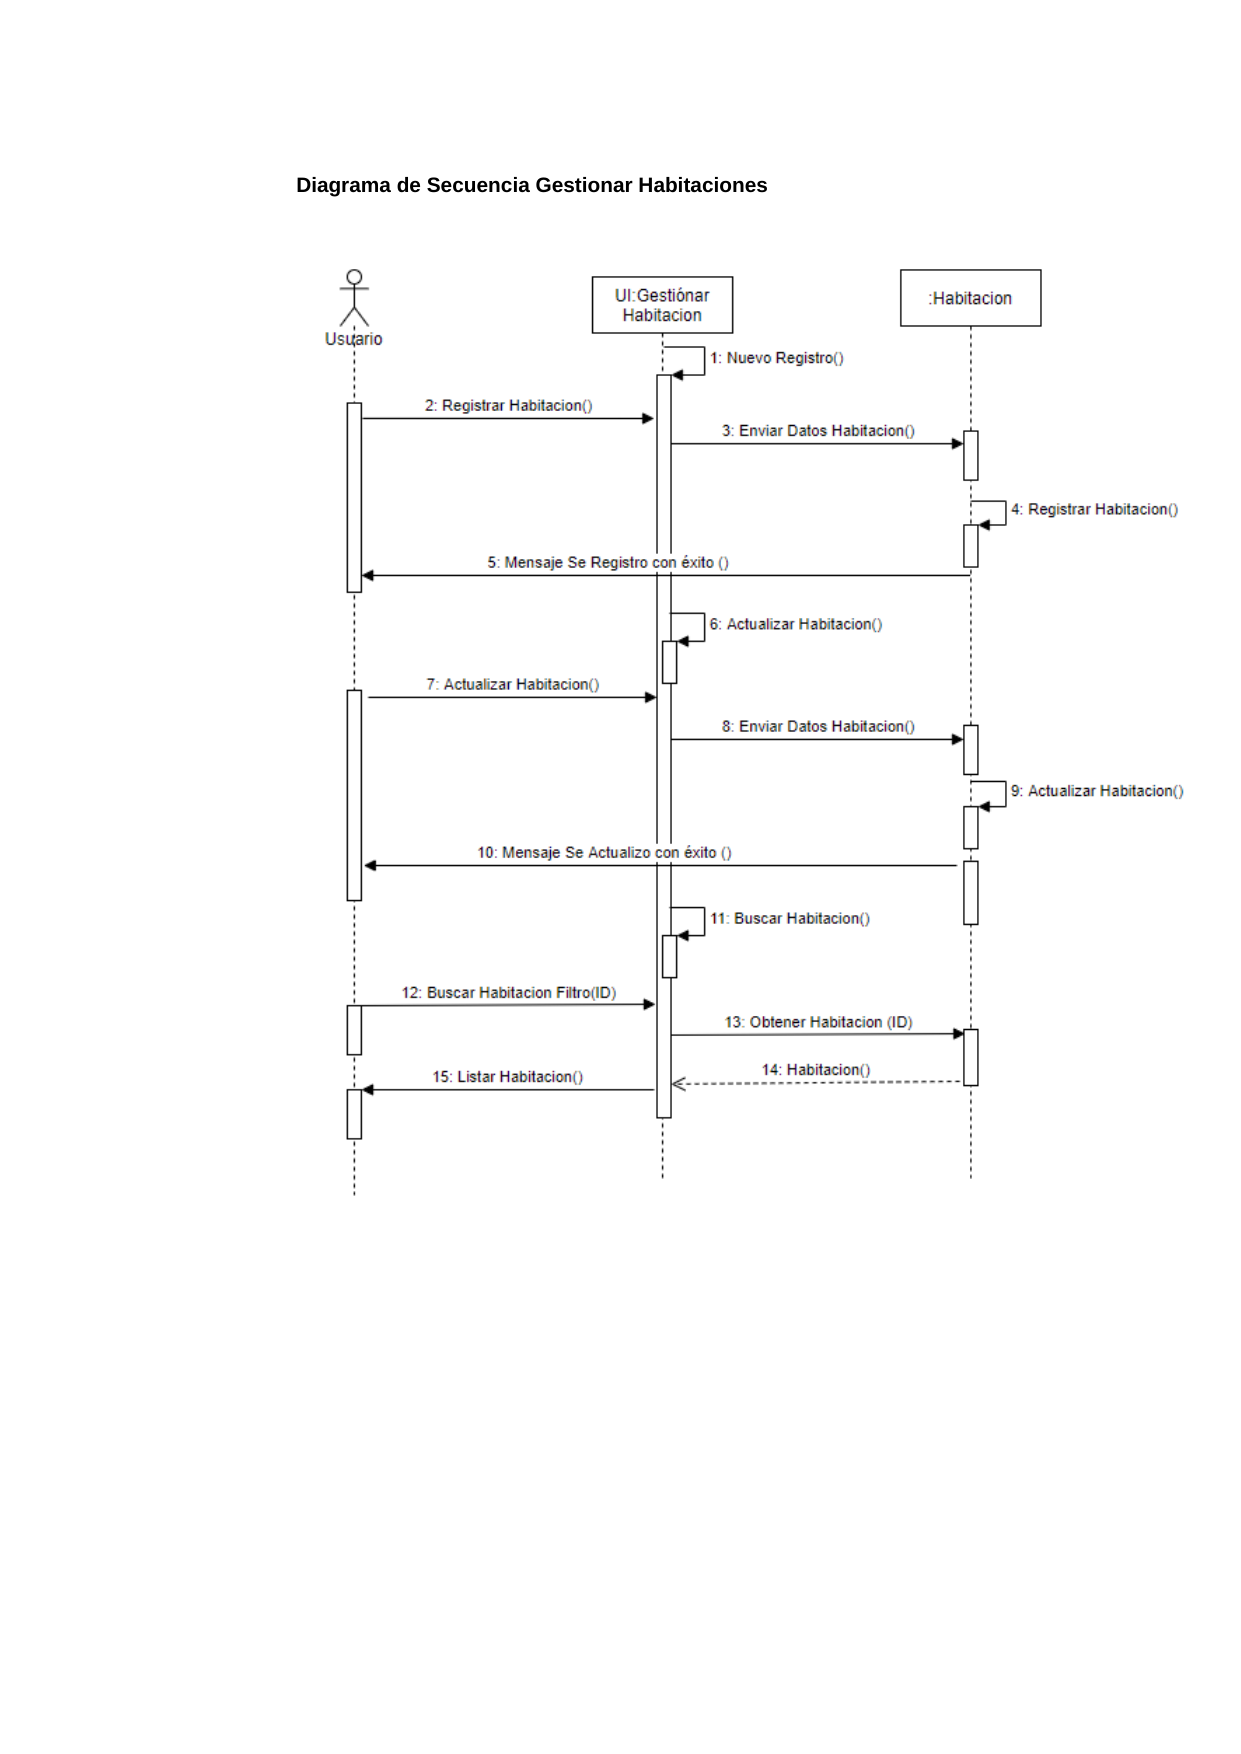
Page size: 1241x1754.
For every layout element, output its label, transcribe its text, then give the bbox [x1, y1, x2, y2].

text Diagrama de Secuencia Gestionar Habitaciones [296, 173, 831, 197]
picture [296, 233, 1196, 1214]
